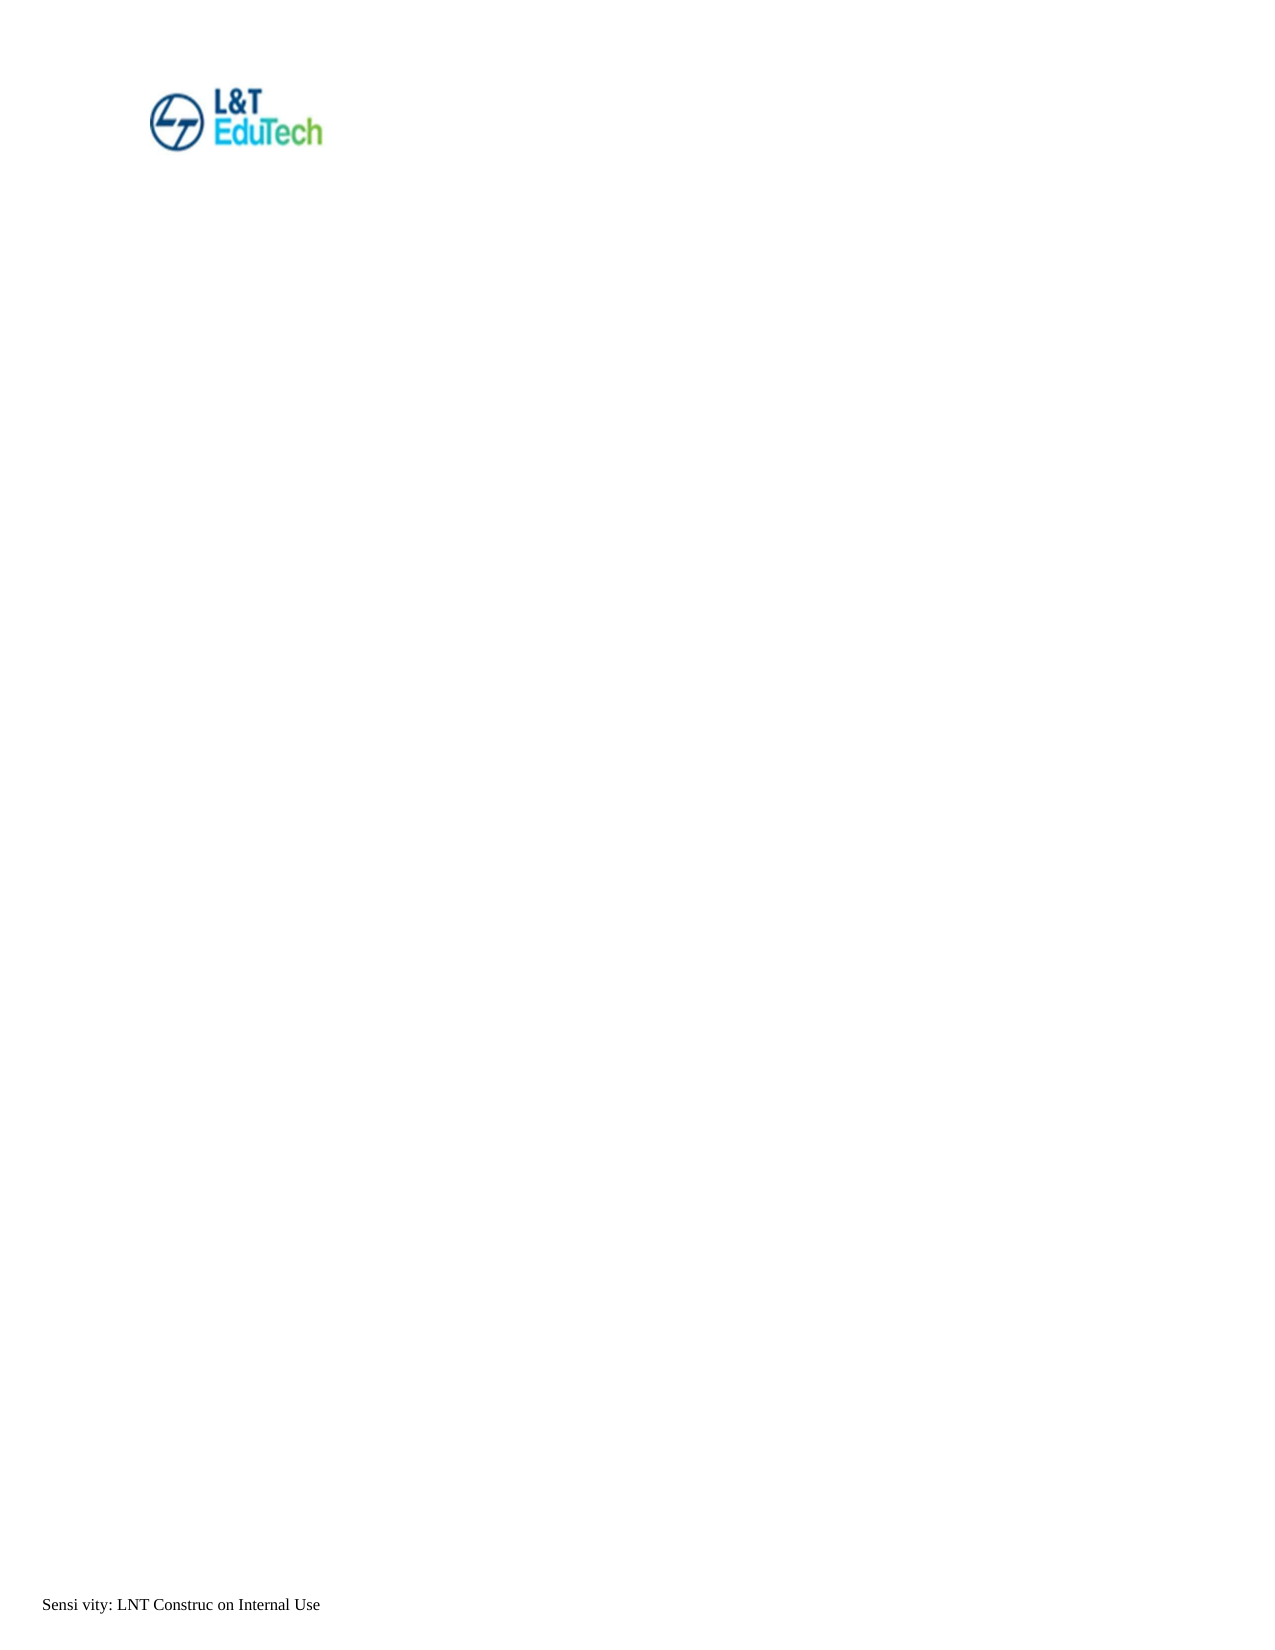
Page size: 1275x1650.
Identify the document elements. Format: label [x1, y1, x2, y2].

picture [149, 74, 334, 159]
